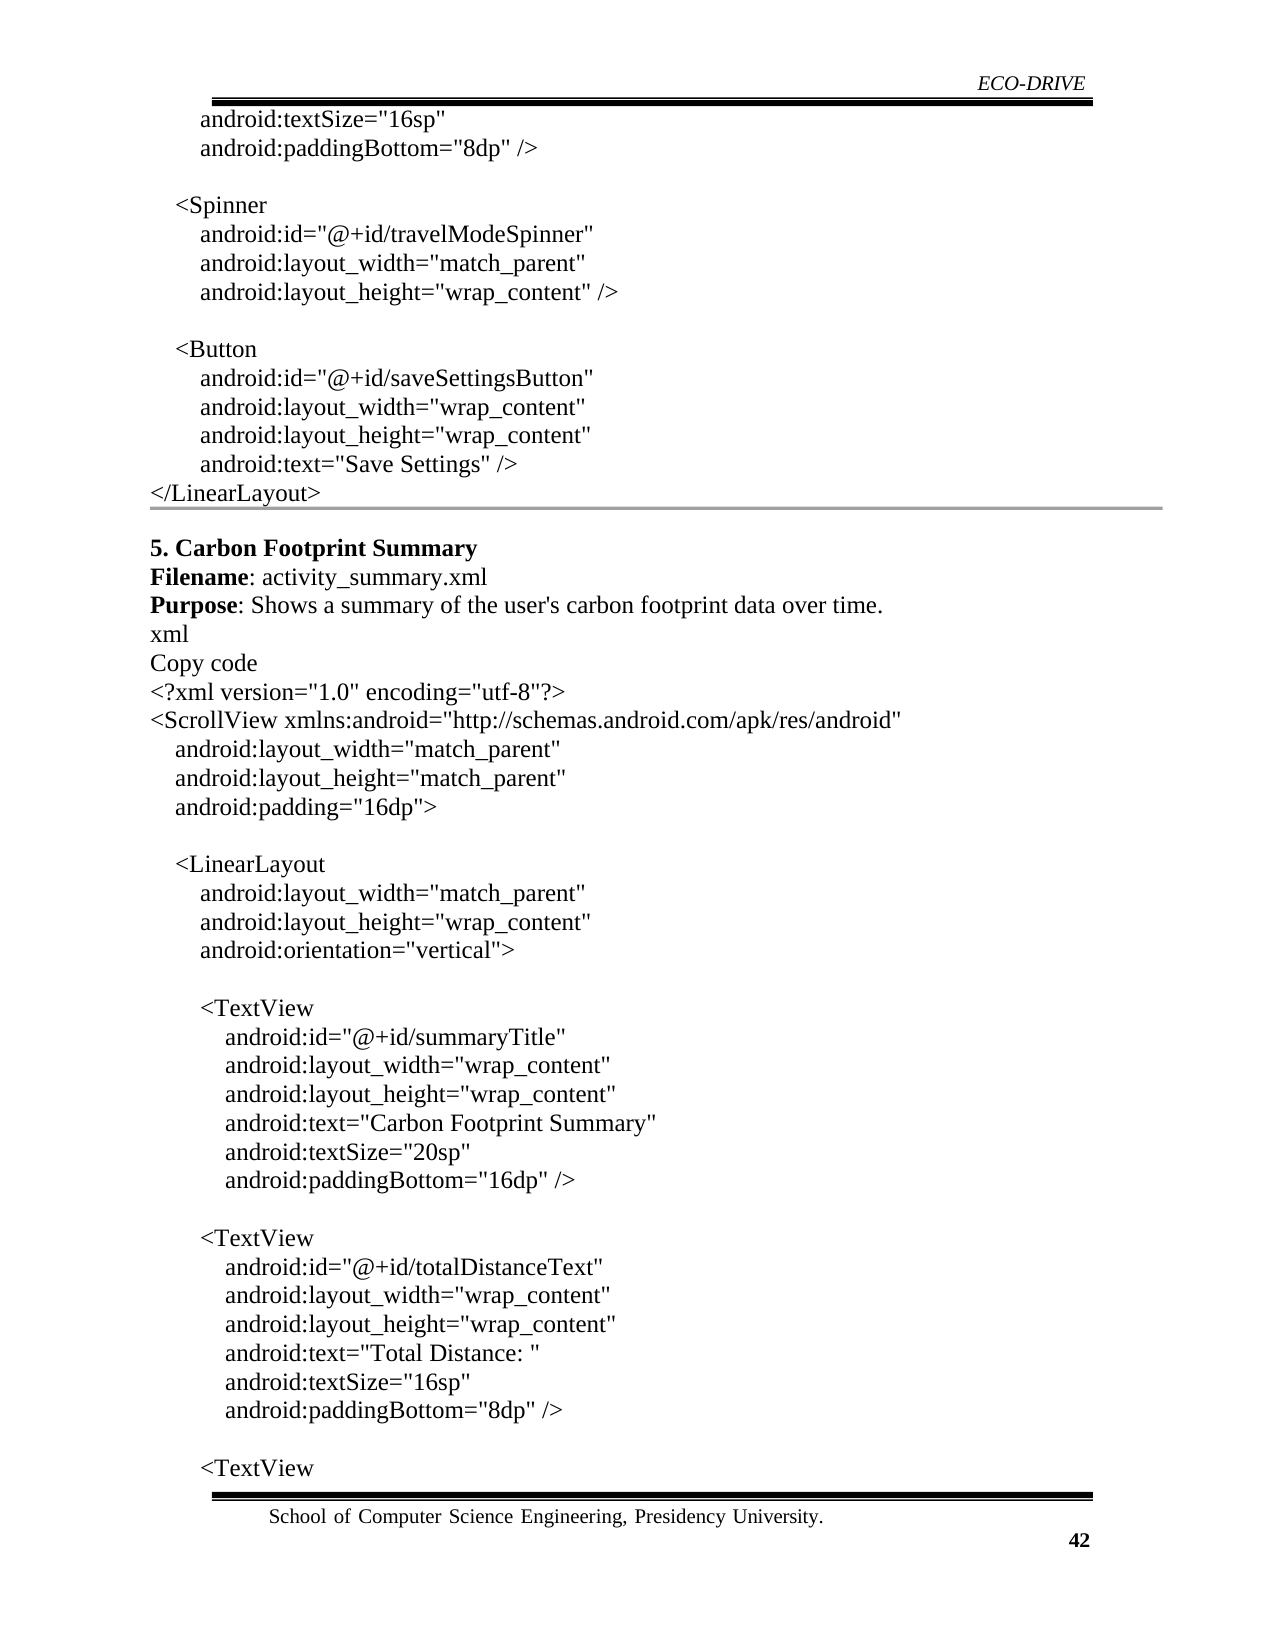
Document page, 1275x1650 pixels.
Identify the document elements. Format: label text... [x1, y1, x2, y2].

text android:paddingBottom="8dp" /> [150, 133, 1162, 162]
text Copy code [150, 648, 1162, 677]
text <TextView [150, 1223, 1162, 1252]
text android:layout_height="wrap_content" [150, 1309, 1162, 1338]
text android:layout_width="match_parent" [150, 248, 1162, 277]
text android:id="@+id/travelModeSpinner" [150, 219, 1162, 248]
text <Button [150, 334, 1162, 363]
text android:layout_width="wrap_content" [150, 1281, 1162, 1309]
text <?xml version="1.0" encoding="utf-8"?> [150, 677, 1162, 706]
text android:orientation="vertical"> [150, 936, 1162, 964]
text android:text="Carbon Footprint Summary" [150, 1108, 1162, 1137]
text </LinearLayout> [150, 478, 1162, 506]
text android:paddingBottom="8dp" /> [150, 1396, 1162, 1424]
text android:layout_width="match_parent" [150, 878, 1162, 907]
text <TextView [150, 1453, 1162, 1482]
text android:layout_height="wrap_content" /> [150, 277, 1162, 305]
text android:textSize="16sp" [150, 104, 1162, 133]
text android:layout_width="wrap_content" [150, 1051, 1162, 1079]
text android:id="@+id/totalDistanceText" [150, 1252, 1162, 1281]
text <ScrollView xmlns:android="http://schemas.android.com/apk/res/android" [150, 706, 1162, 734]
text xml [150, 619, 1162, 648]
text android:text="Total Distance: " [150, 1338, 1162, 1367]
text <Spinner [150, 190, 1162, 219]
text 5. Carbon Footprint Summary [150, 533, 1162, 562]
text android:layout_height="wrap_content" [150, 1079, 1162, 1108]
text android:text="Save Settings" /> [150, 449, 1162, 478]
text Filename: activity_summary.xml Purpose: Shows a summary of the user's carbon footprint data over time. [150, 562, 1162, 619]
text android:layout_height="match_parent" [150, 763, 1162, 792]
text android:textSize="20sp" [150, 1137, 1162, 1166]
text android:id="@+id/summaryTitle" [150, 1022, 1162, 1051]
text android:layout_height="wrap_content" [150, 420, 1162, 449]
text android:padding="16dp"> [150, 792, 1162, 821]
text android:paddingBottom="16dp" /> [150, 1166, 1162, 1194]
text <TextView [150, 993, 1162, 1022]
text android:textSize="16sp" [150, 1367, 1162, 1396]
text android:id="@+id/saveSettingsButton" [150, 363, 1162, 392]
text <LinearLayout [150, 849, 1162, 878]
text android:layout_height="wrap_content" [150, 907, 1162, 936]
text android:layout_width="wrap_content" [150, 392, 1162, 420]
text android:layout_width="match_parent" [150, 734, 1162, 763]
